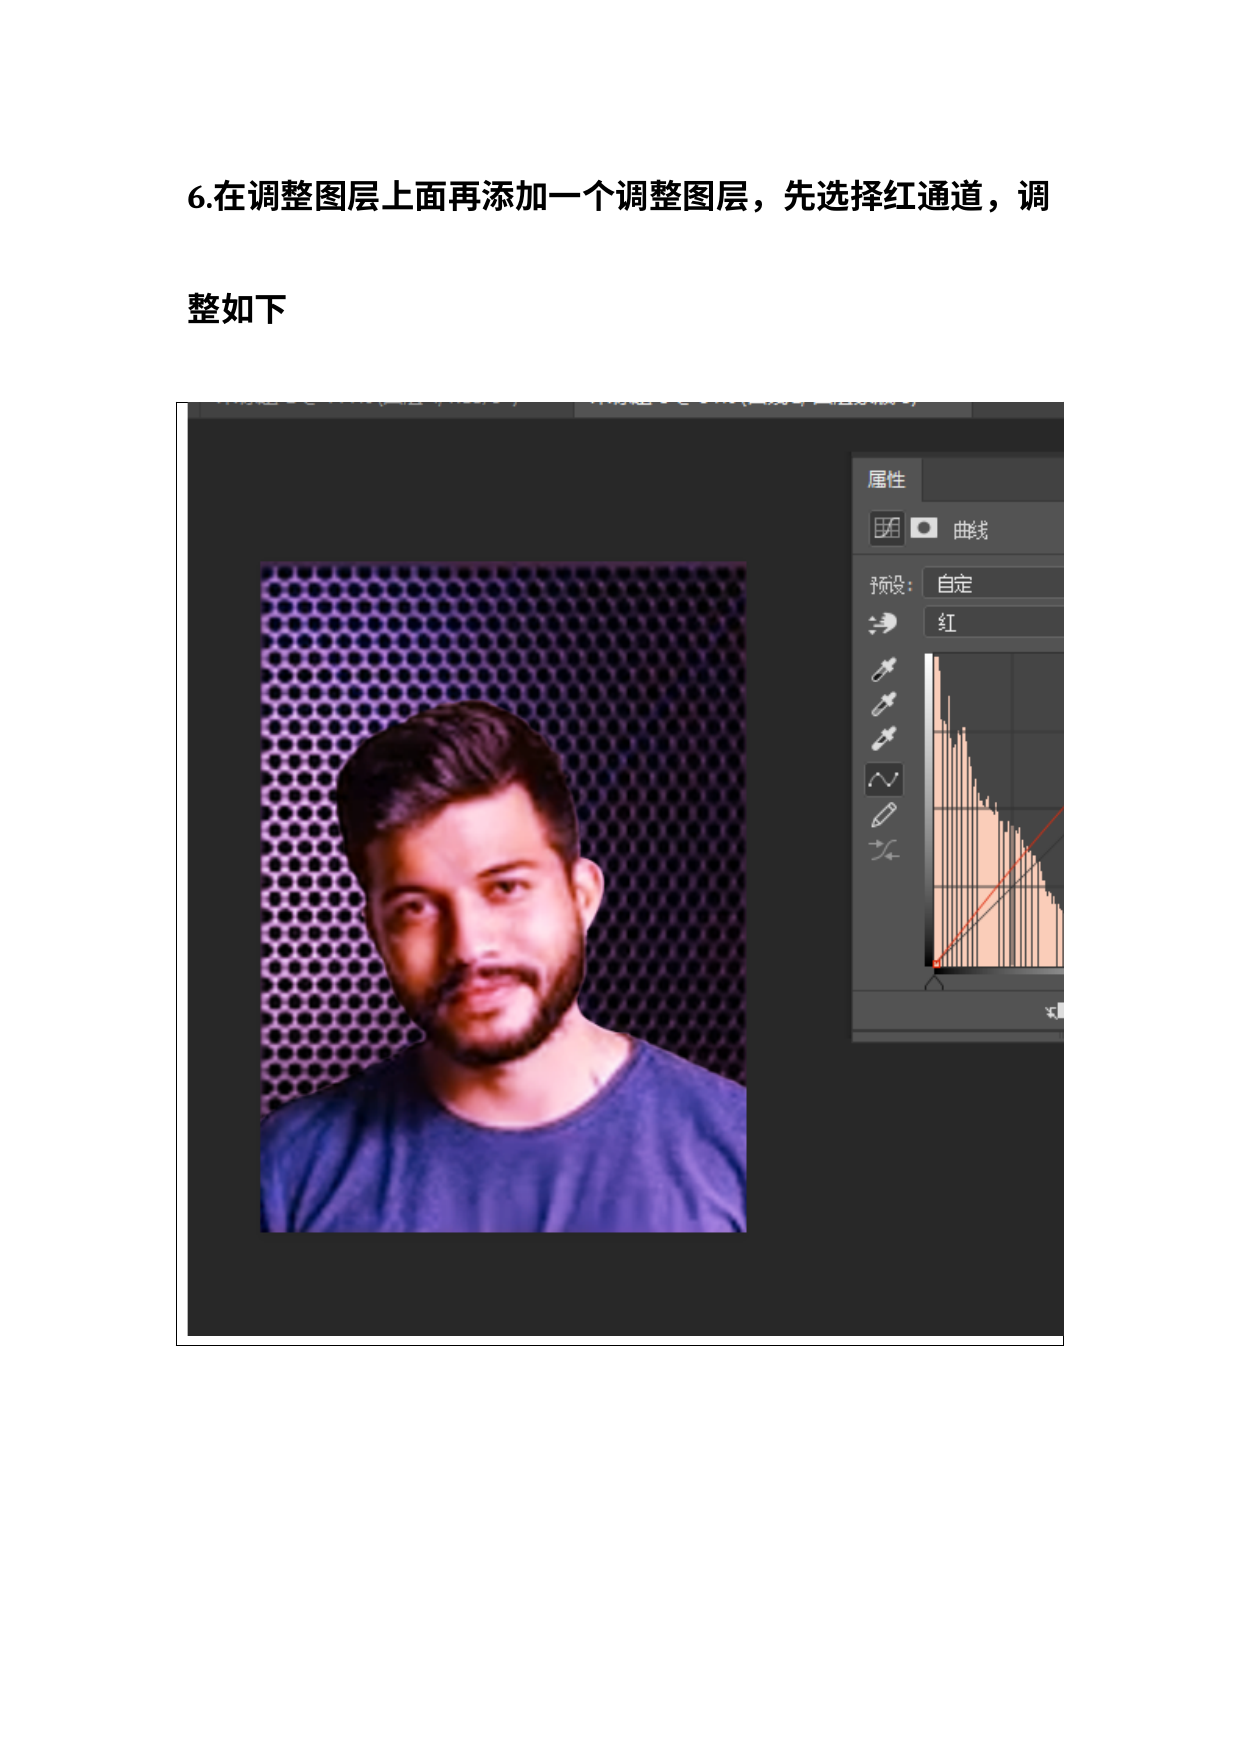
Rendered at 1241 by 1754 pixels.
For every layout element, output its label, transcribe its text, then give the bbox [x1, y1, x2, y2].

subtitle 6.在调整图层上面再添加一个调整图层，先选择红通道，调整如下 [187, 162, 1053, 339]
picture [187, 402, 1064, 1336]
table_header [177, 403, 1063, 1345]
